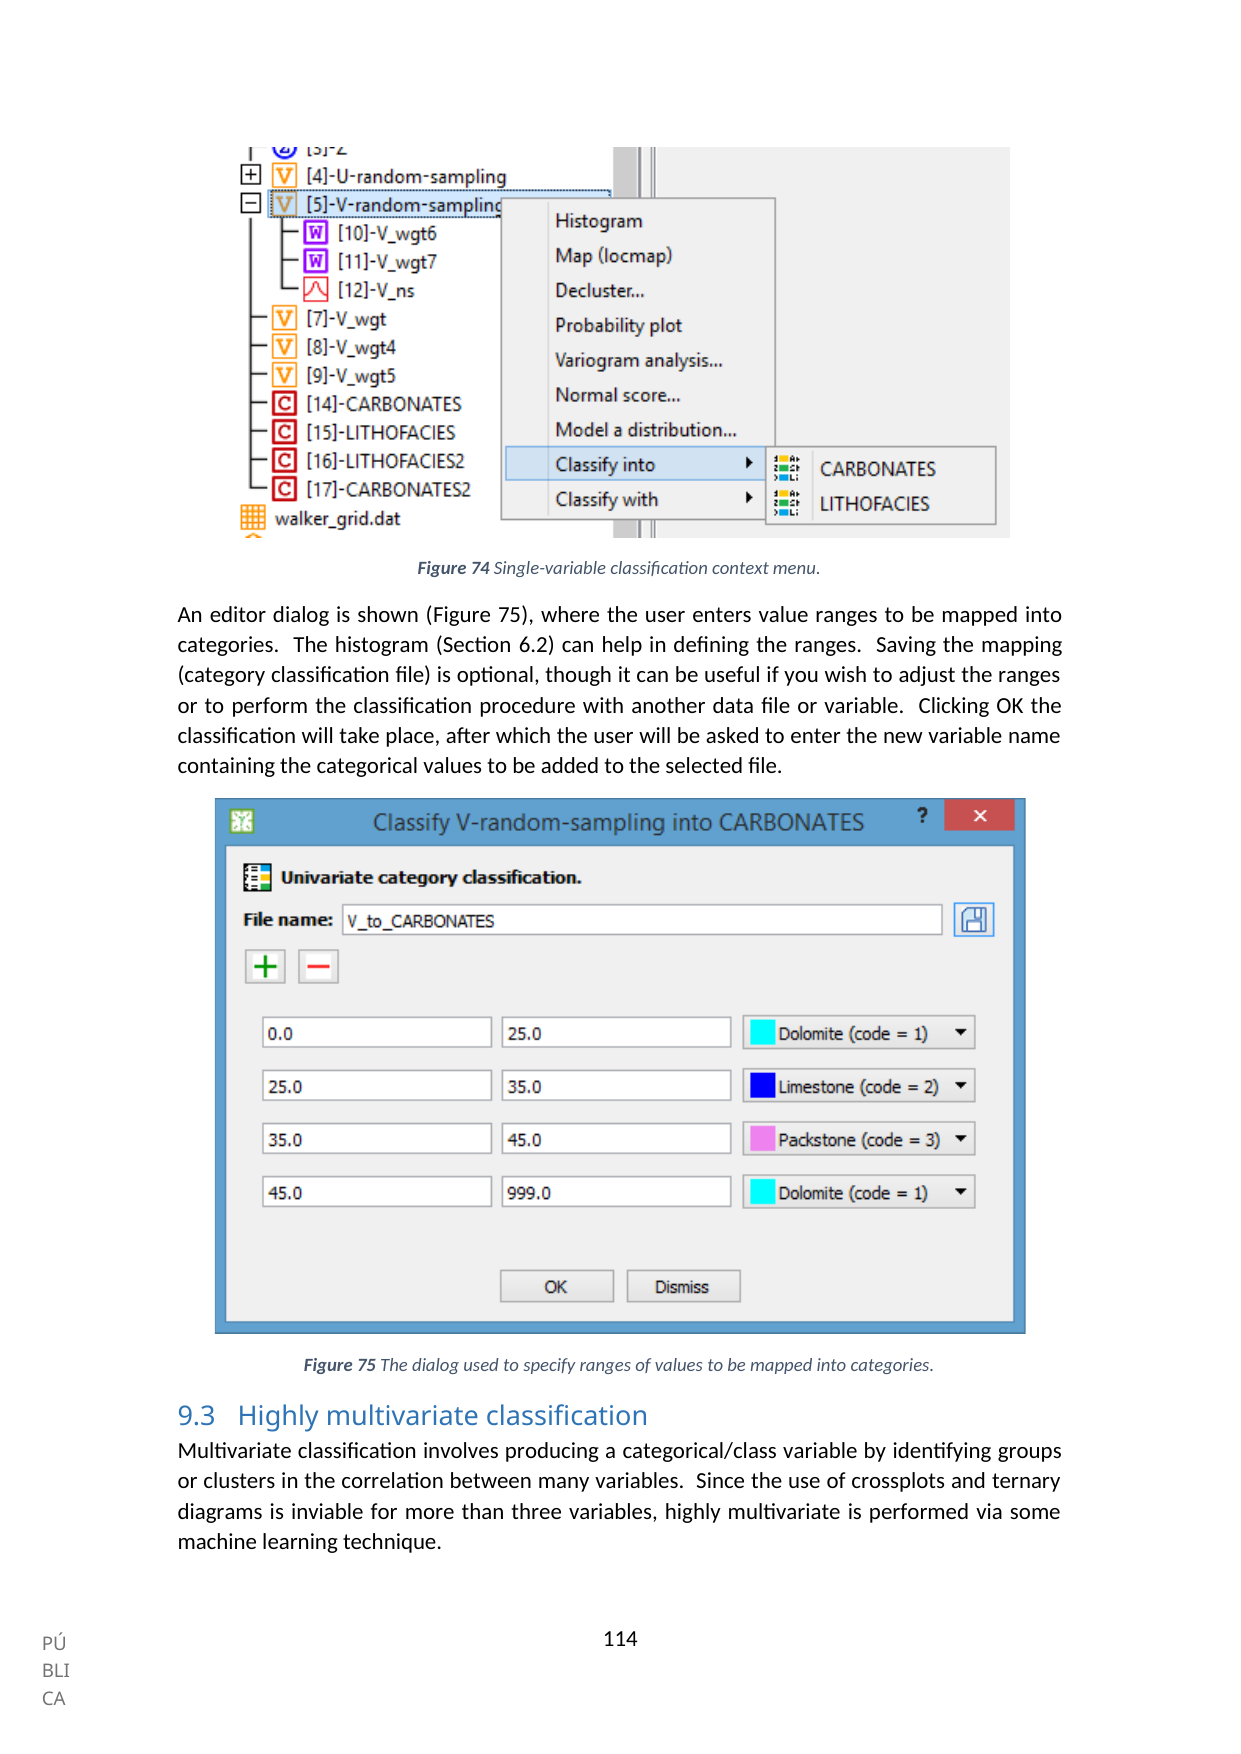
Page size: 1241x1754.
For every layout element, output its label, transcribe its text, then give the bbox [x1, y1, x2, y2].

subtitle Highly multivariate classification [177, 1397, 1063, 1433]
text Multivariate classification involves producing a categorical/class variable by identifying groups or clusters in the correlation between many variables. Since the use of crossplots and ternary diagrams is inviable for more than three variables, highly multivariate is performed via some machine learning technique. [177, 1436, 1063, 1555]
picture [214, 798, 1026, 1334]
text Figure 75 The dialog used to specify ranges of values to be mapped into categories. [177, 1353, 1063, 1376]
picture [230, 147, 1011, 538]
text An editor dialog is shown (Figure 74), where the user enters value ranges to be mapped into categories. The histogram (Section 6.2) can help in defining the ranges. Saving the mapping (category classification file) is optional, though it can be useful if you wish to adjust the ranges or to perform the classification procedure with another data file or variable. Clicking OK the classification will take place, after which the user will be asked to enter the new variable name containing the categorical values to be added to the selected file. [177, 600, 1063, 779]
text Figure 74 Single-variable classification context menu. [177, 556, 1063, 579]
